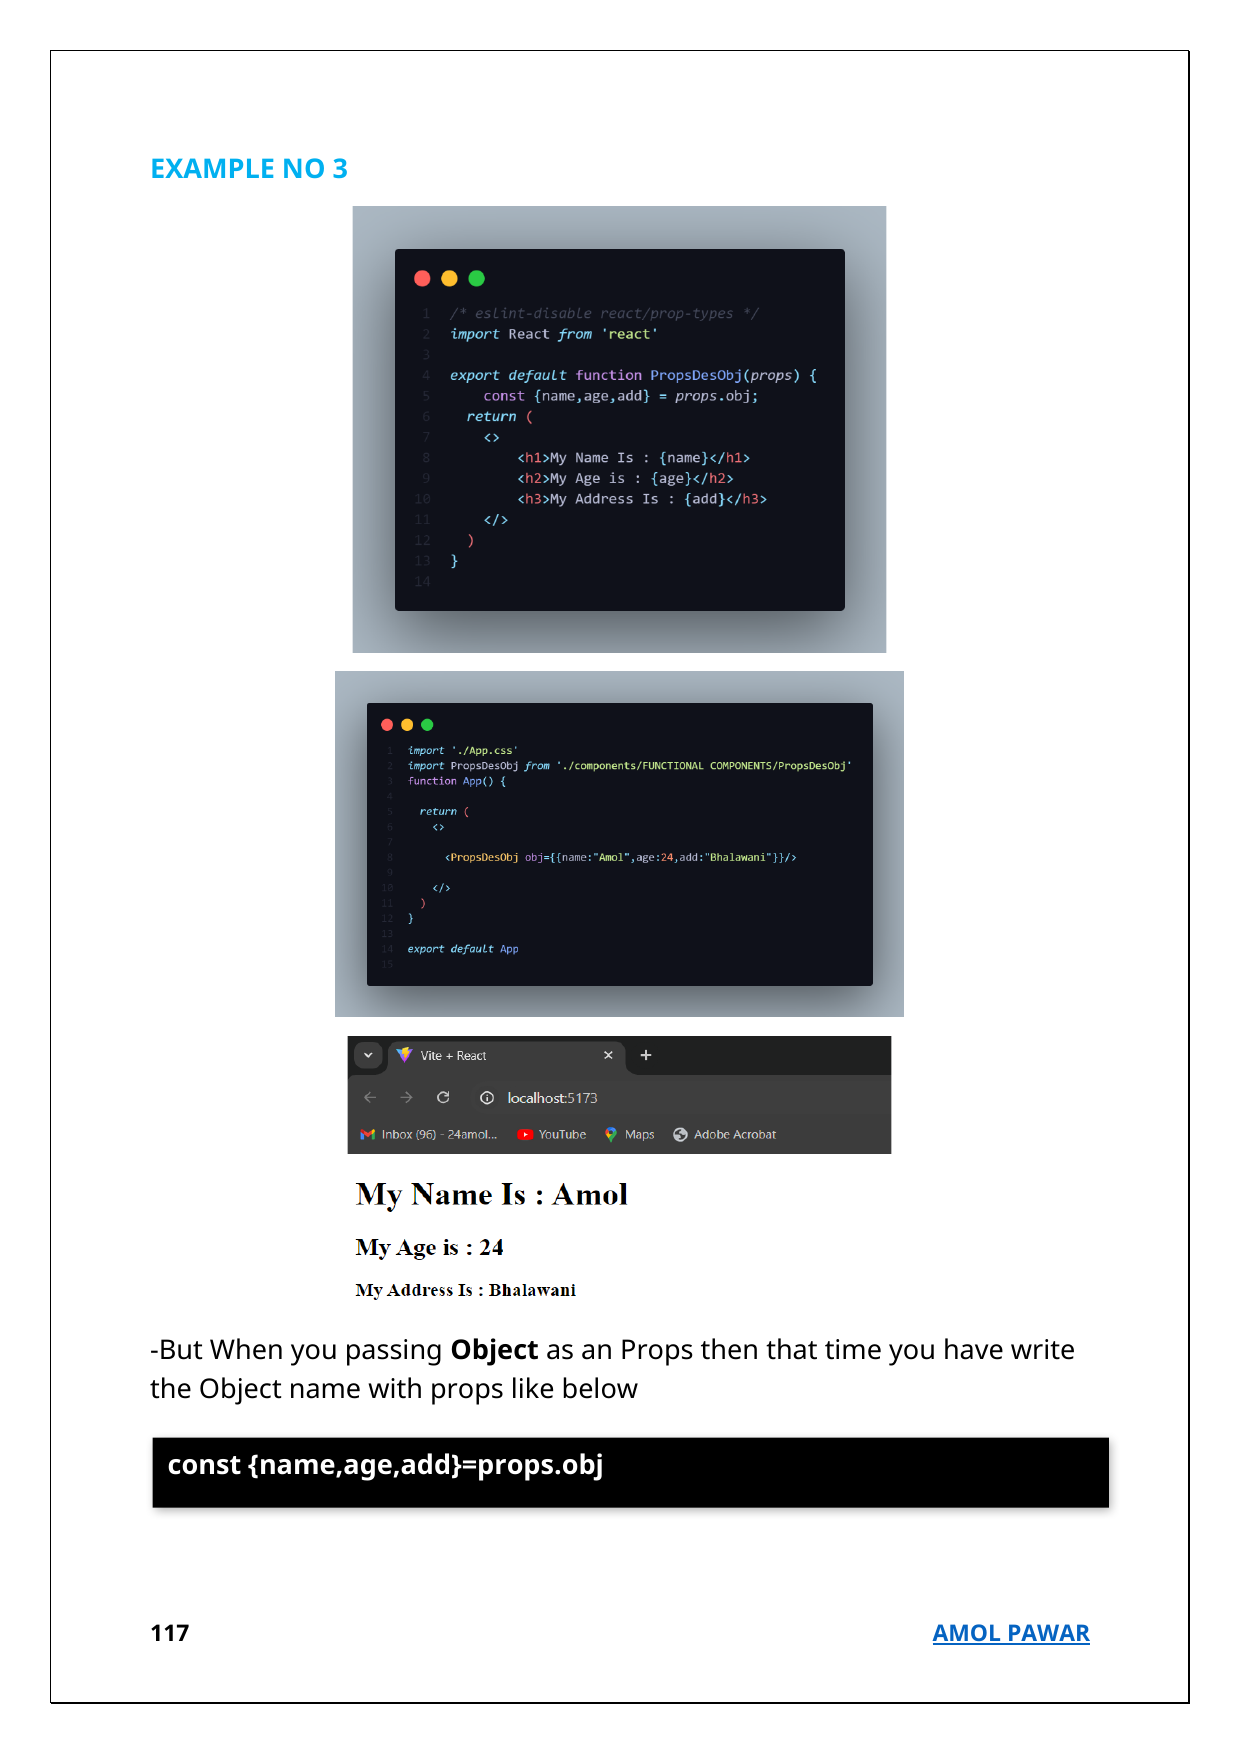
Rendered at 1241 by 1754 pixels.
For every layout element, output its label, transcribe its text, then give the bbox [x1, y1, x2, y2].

text EXAMPLE NO 3 [150, 150, 1089, 187]
text -But When you passing Object as an Props then that time you have write the Object name with props like below [150, 1330, 1089, 1407]
picture [335, 671, 904, 1017]
picture [352, 206, 887, 653]
picture [347, 1036, 892, 1312]
